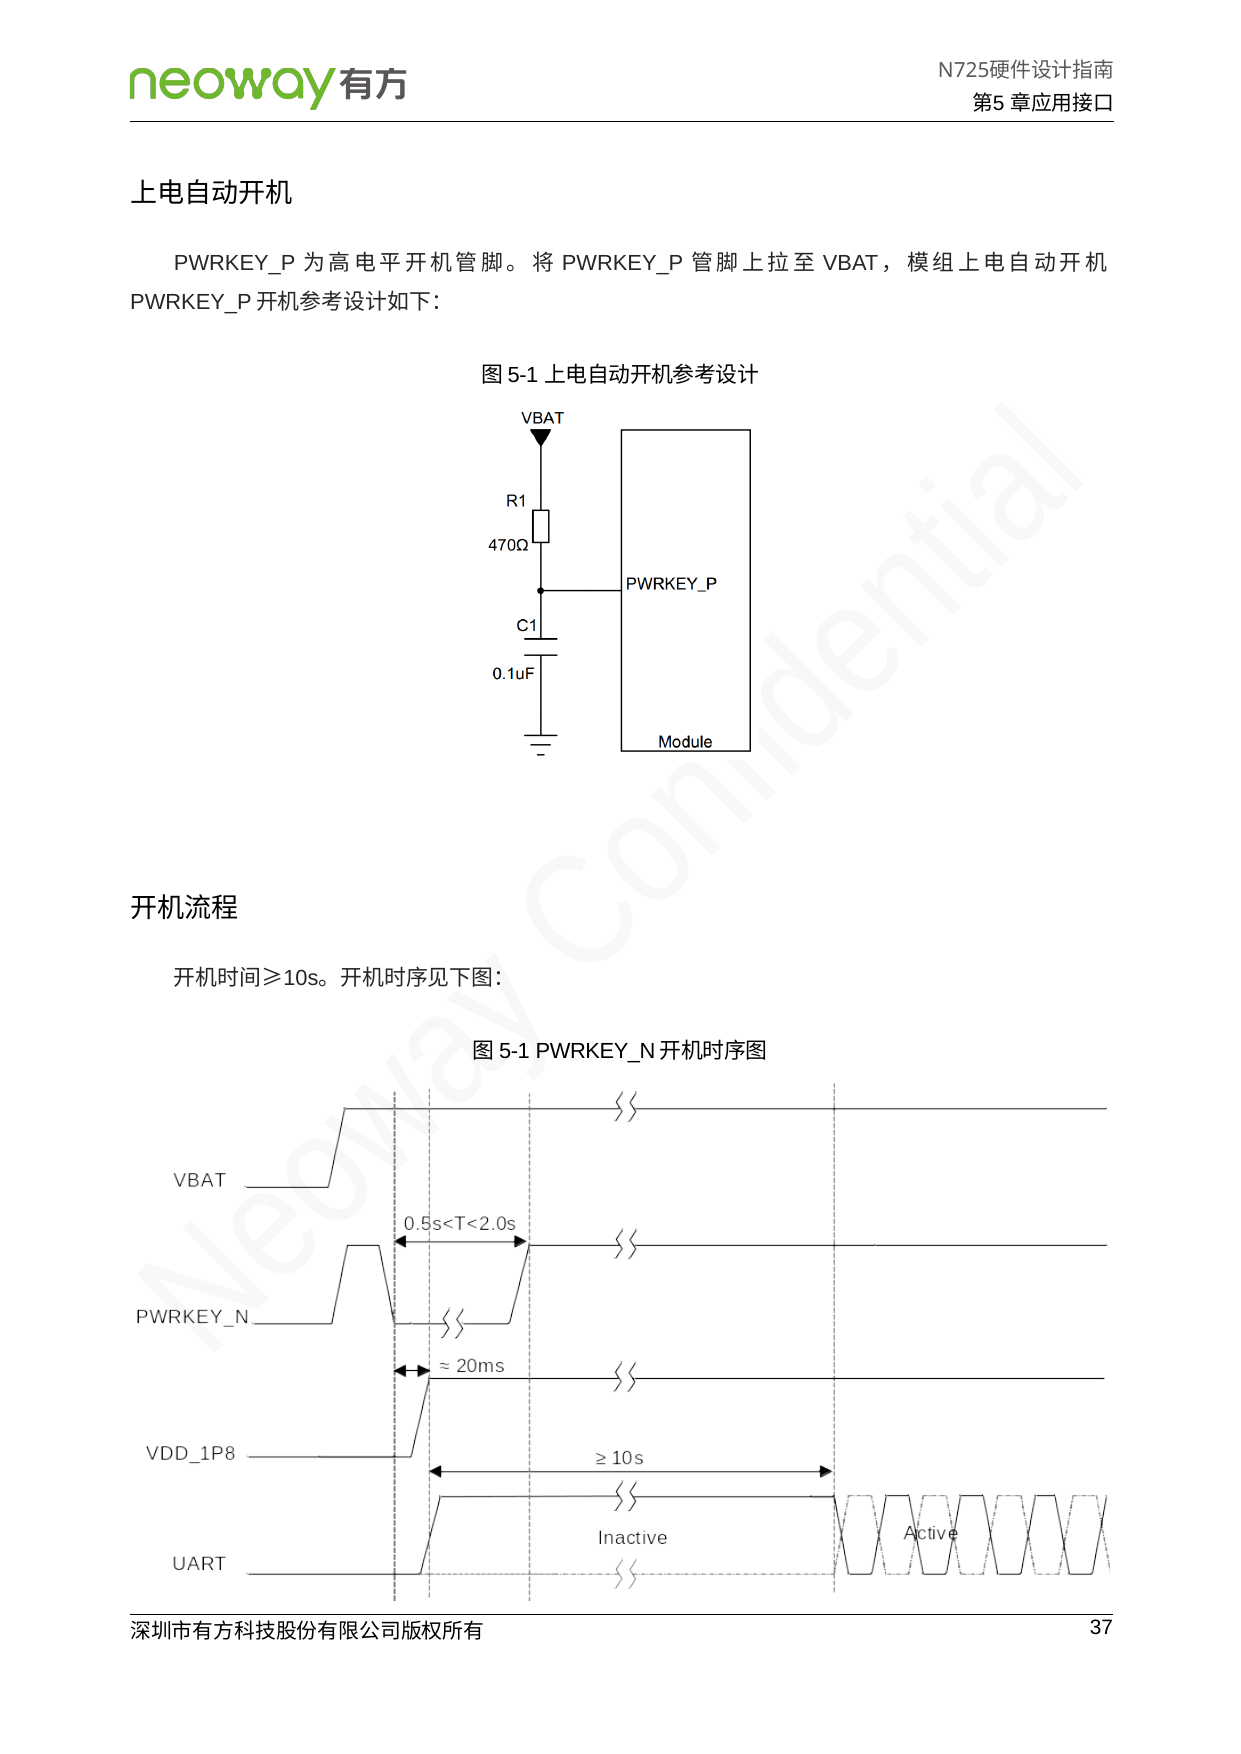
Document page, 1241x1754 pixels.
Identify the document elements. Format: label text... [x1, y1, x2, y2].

picture [480, 405, 760, 760]
text 上电自动开机 [130, 171, 1110, 210]
text PWRKEY_N开机时序图 [130, 1033, 1110, 1065]
text 上电自动开机参考设计 [130, 357, 1110, 389]
text 开机流程 [130, 886, 1110, 925]
text PWRKEY_P为高电平开机管脚。将PWRKEY_P管脚上拉至VBAT，模组上电自动开机。PWRKEY_P开机参考设计如下： [130, 244, 1110, 316]
text 开机时间≥10s。开机时序见下图： [130, 960, 1110, 992]
picture [129, 68, 407, 110]
